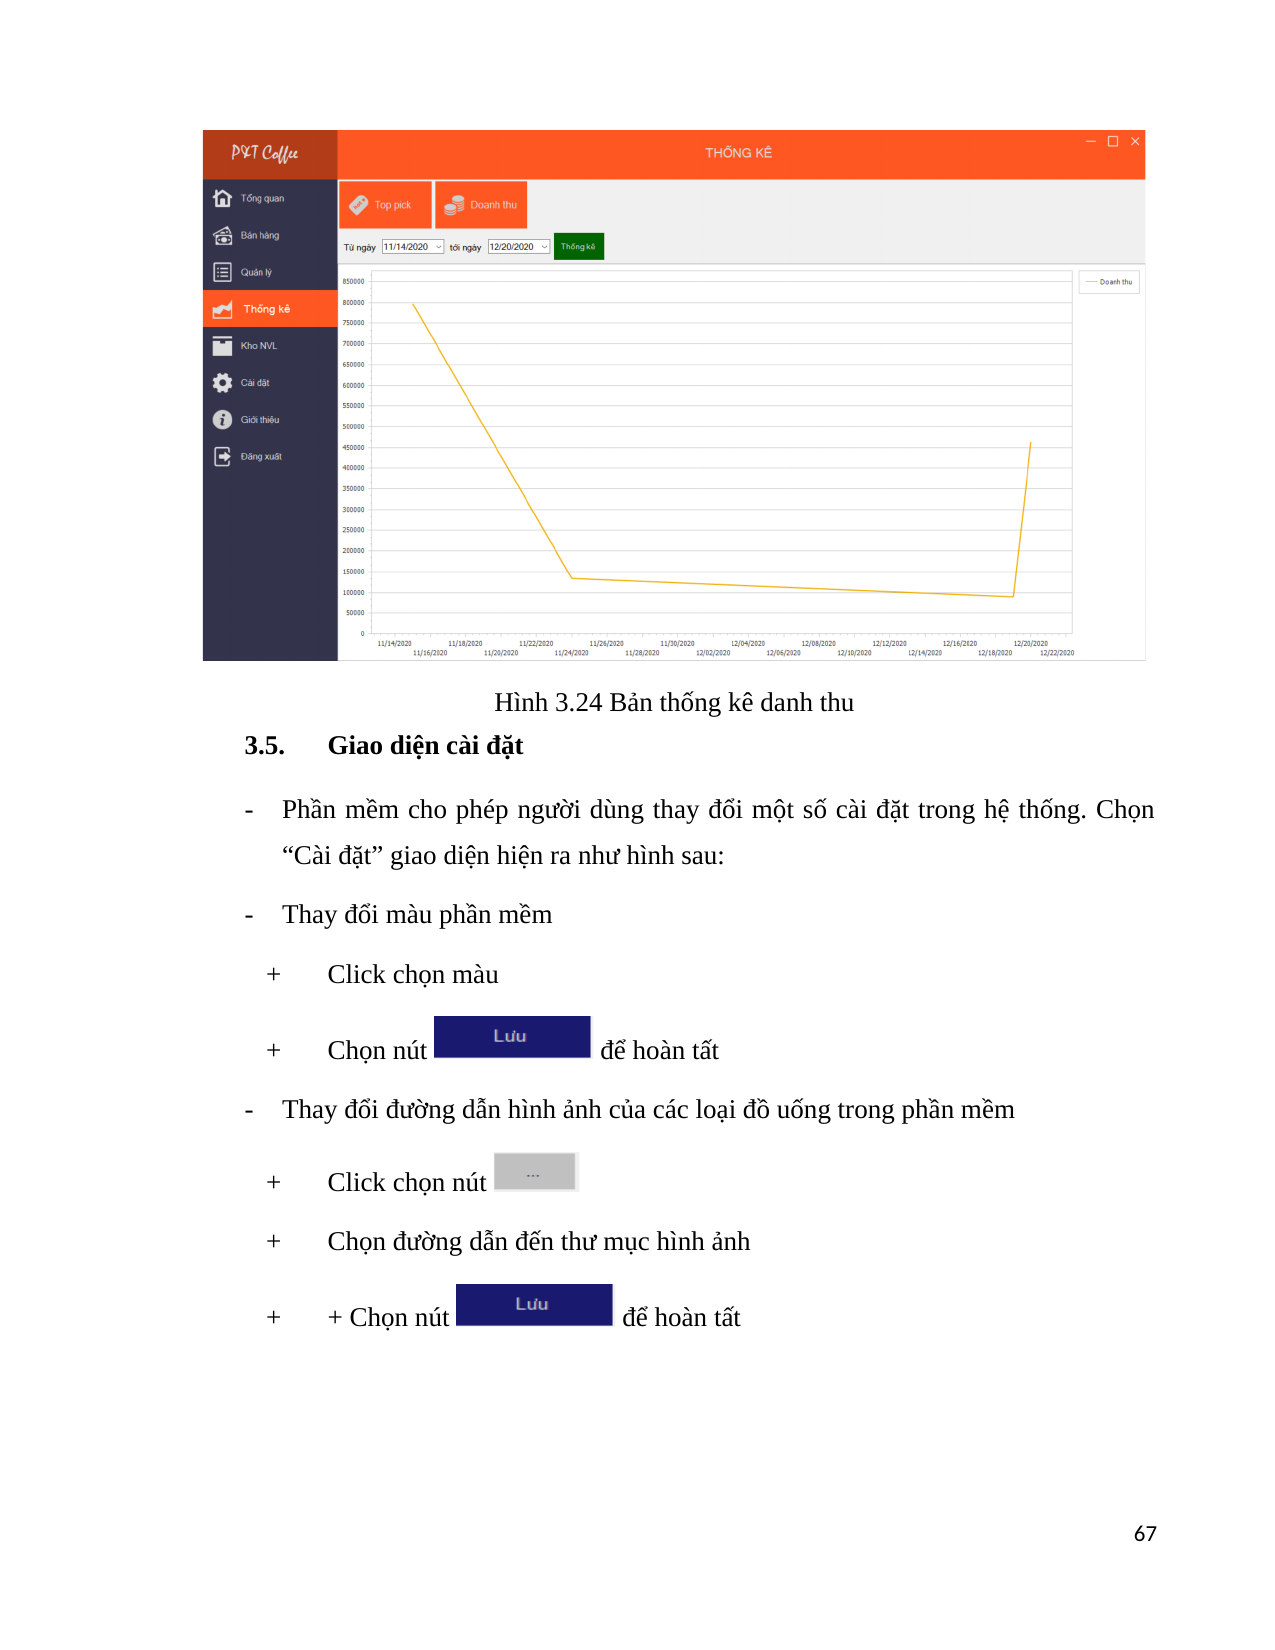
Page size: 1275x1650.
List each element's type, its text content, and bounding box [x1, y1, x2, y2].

picture [456, 1284, 616, 1327]
table_header [191, 118, 1157, 673]
picture [493, 1152, 580, 1192]
text Chọn nút để hoàn tất [207, 1017, 1157, 1065]
picture [434, 1016, 594, 1059]
table_cell Hình 3.24 Bản thống kê danh thu [191, 673, 1157, 729]
text + Chọn nút để hoàn tất [207, 1284, 1157, 1332]
text Thay đổi màu phần mềm [244, 898, 1157, 930]
list Giao diện cài đặt [244, 729, 1157, 761]
text Click chọn màu [207, 958, 1157, 989]
text Chọn đường dẫn đến thư mục hình ảnh [207, 1225, 1157, 1256]
text Click chọn nút [207, 1152, 1157, 1197]
picture [202, 130, 1146, 661]
text Thay đổi đường dẫn hình ảnh của các loại đồ uống trong phần mềm [244, 1093, 1157, 1124]
text Phần mềm cho phép người dùng thay đổi một số cài đặt trong hệ thống. Chọn “Cài đặt” giao diện hiện ra như hình sau: [244, 793, 1157, 871]
